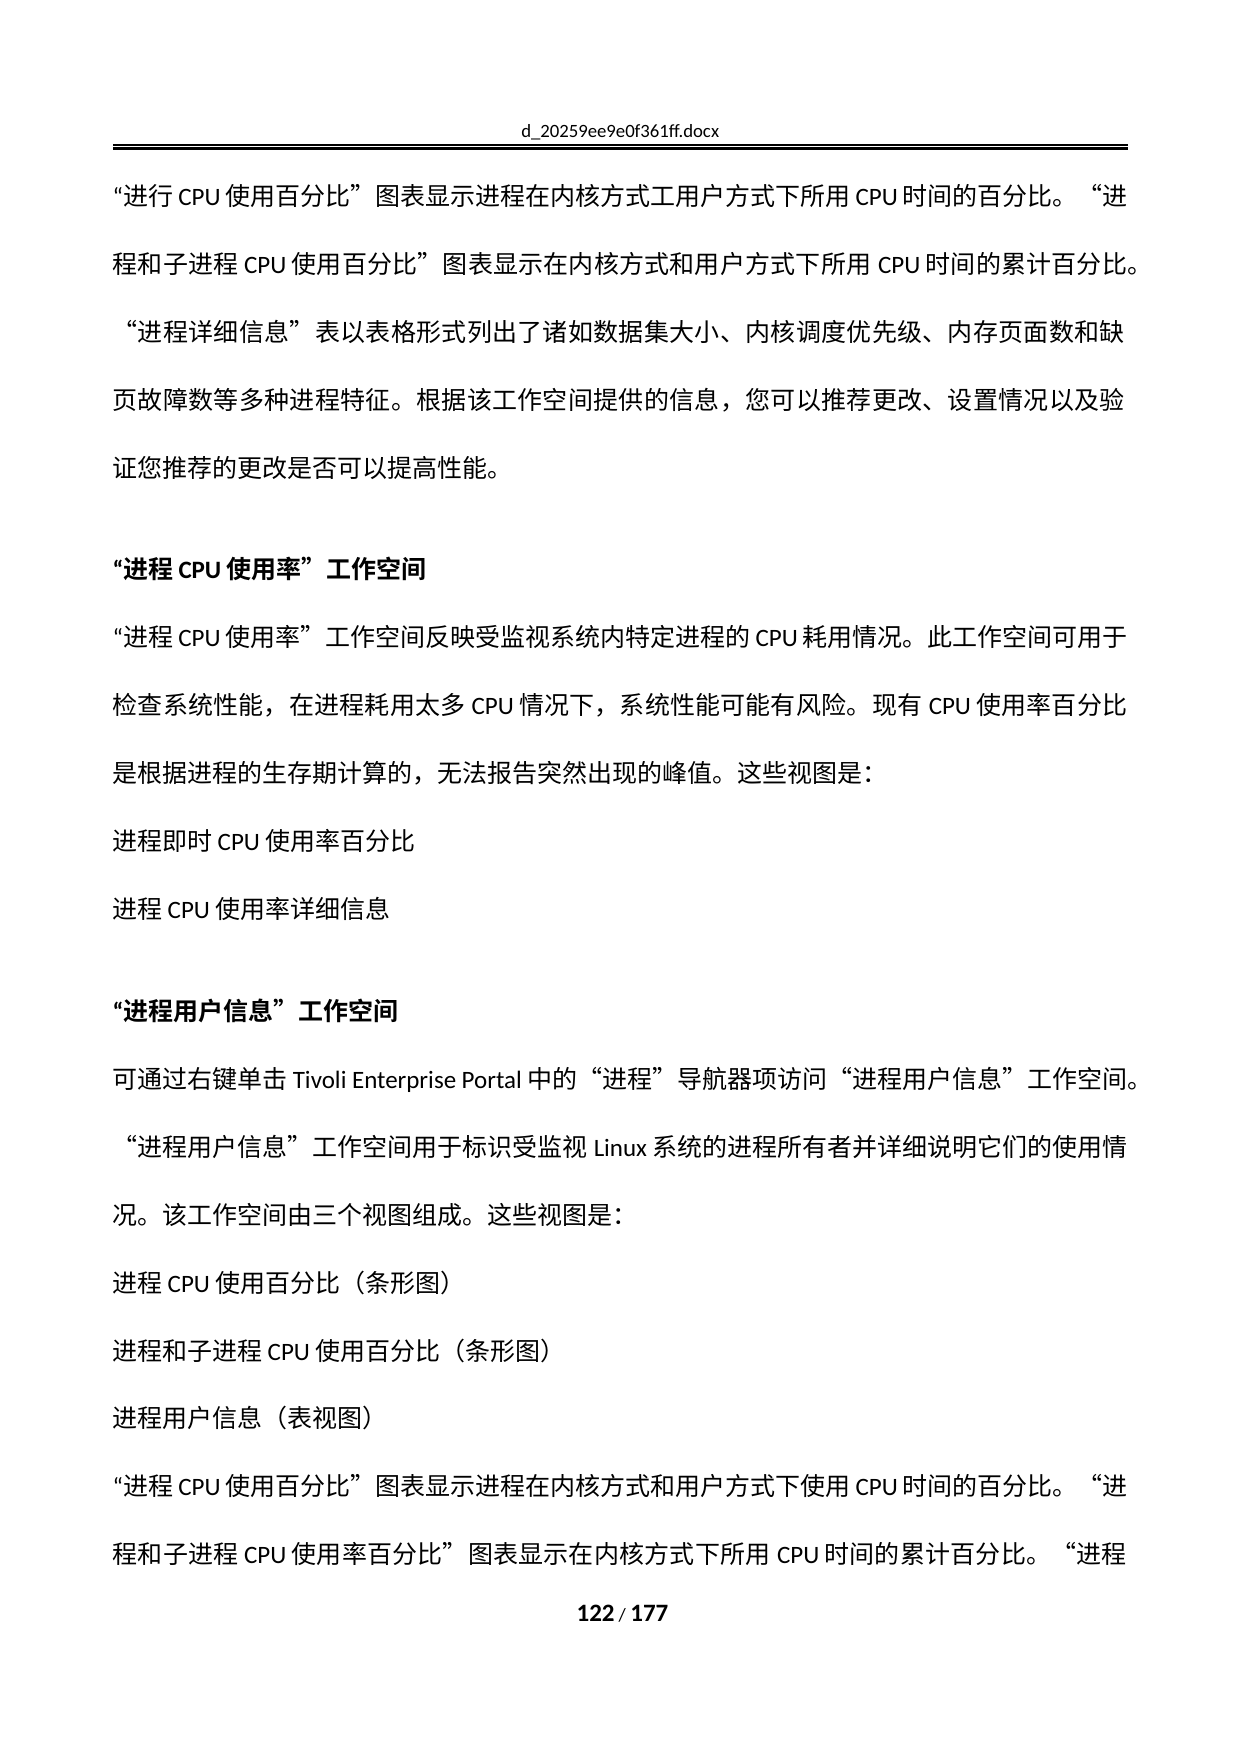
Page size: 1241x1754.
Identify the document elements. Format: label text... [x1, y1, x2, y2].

text 进程和子进程CPU使用百分比（条形图） [112, 1315, 1128, 1383]
text 进程即时CPU使用率百分比 [112, 806, 1128, 874]
text 进程用户信息（表视图） [112, 1383, 1128, 1451]
text “进程CPU使用率”工作空间 [112, 534, 1128, 602]
text 进程CPU使用率详细信息 [112, 874, 1128, 942]
text 进程CPU使用百分比（条形图） [112, 1247, 1128, 1315]
text “进程用户信息”工作空间 [112, 976, 1128, 1043]
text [112, 1451, 1128, 1587]
text “进程CPU使用率”工作空间反映受监视系统内特定进程的CPU耗用情况。此工作空间可用于检查系统性能，在进程耗用太多CPU情况下，系统性能可能有风险。现有CPU使用率百分比是根据进程的生存期计算的，无法报告突然出现的峰值。这些视图是： [112, 602, 1128, 806]
text “进行CPU使用百分比”图表显示进程在内核方式工用户方式下所用CPU时间的百分比。“进程和子进程CPU使用百分比”图表显示在内核方式和用户方式下所用CPU时间的累计百分比。“进程详细信息”表以表格形式列出了诸如数据集大小、内核调度优先级、内存页面数和缺页故障数等多种进程特征。根据该工作空间提供的信息，您可以推荐更改、设置情况以及验证您推荐的更改是否可以提高性能。 [112, 161, 1128, 500]
text 可通过右键单击Tivoli Enterprise Portal中的“进程”导航器项访问“进程用户信息”工作空间。“进程用户信息”工作空间用于标识受监视Linux系统的进程所有者并详细说明它们的使用情况。该工作空间由三个视图组成。这些视图是： [112, 1043, 1128, 1247]
